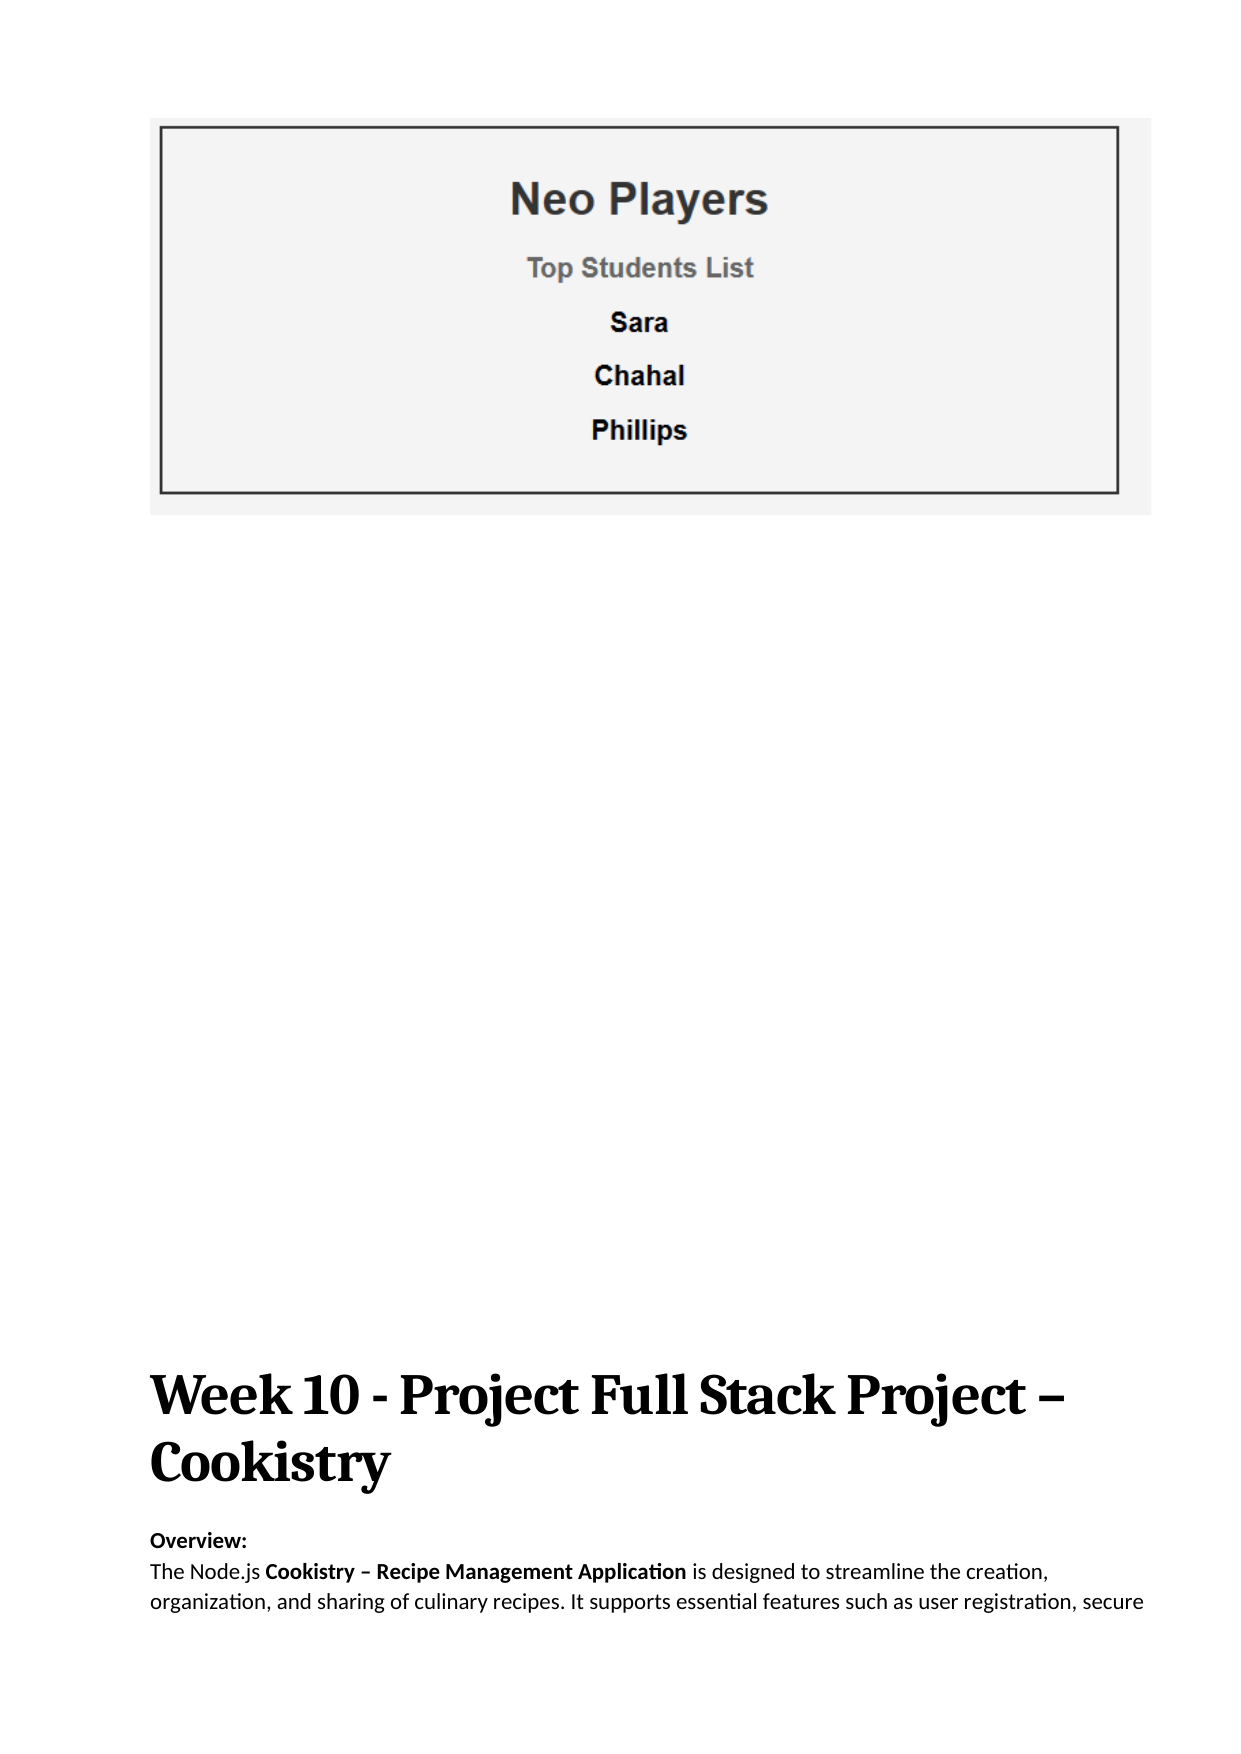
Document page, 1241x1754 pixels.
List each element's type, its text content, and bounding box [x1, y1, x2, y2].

picture [150, 118, 1152, 515]
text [150, 1557, 1152, 1615]
text Overview: [150, 1527, 1152, 1554]
title Week 10 - Project Full Stack Project – Cookistry [150, 1362, 1152, 1496]
